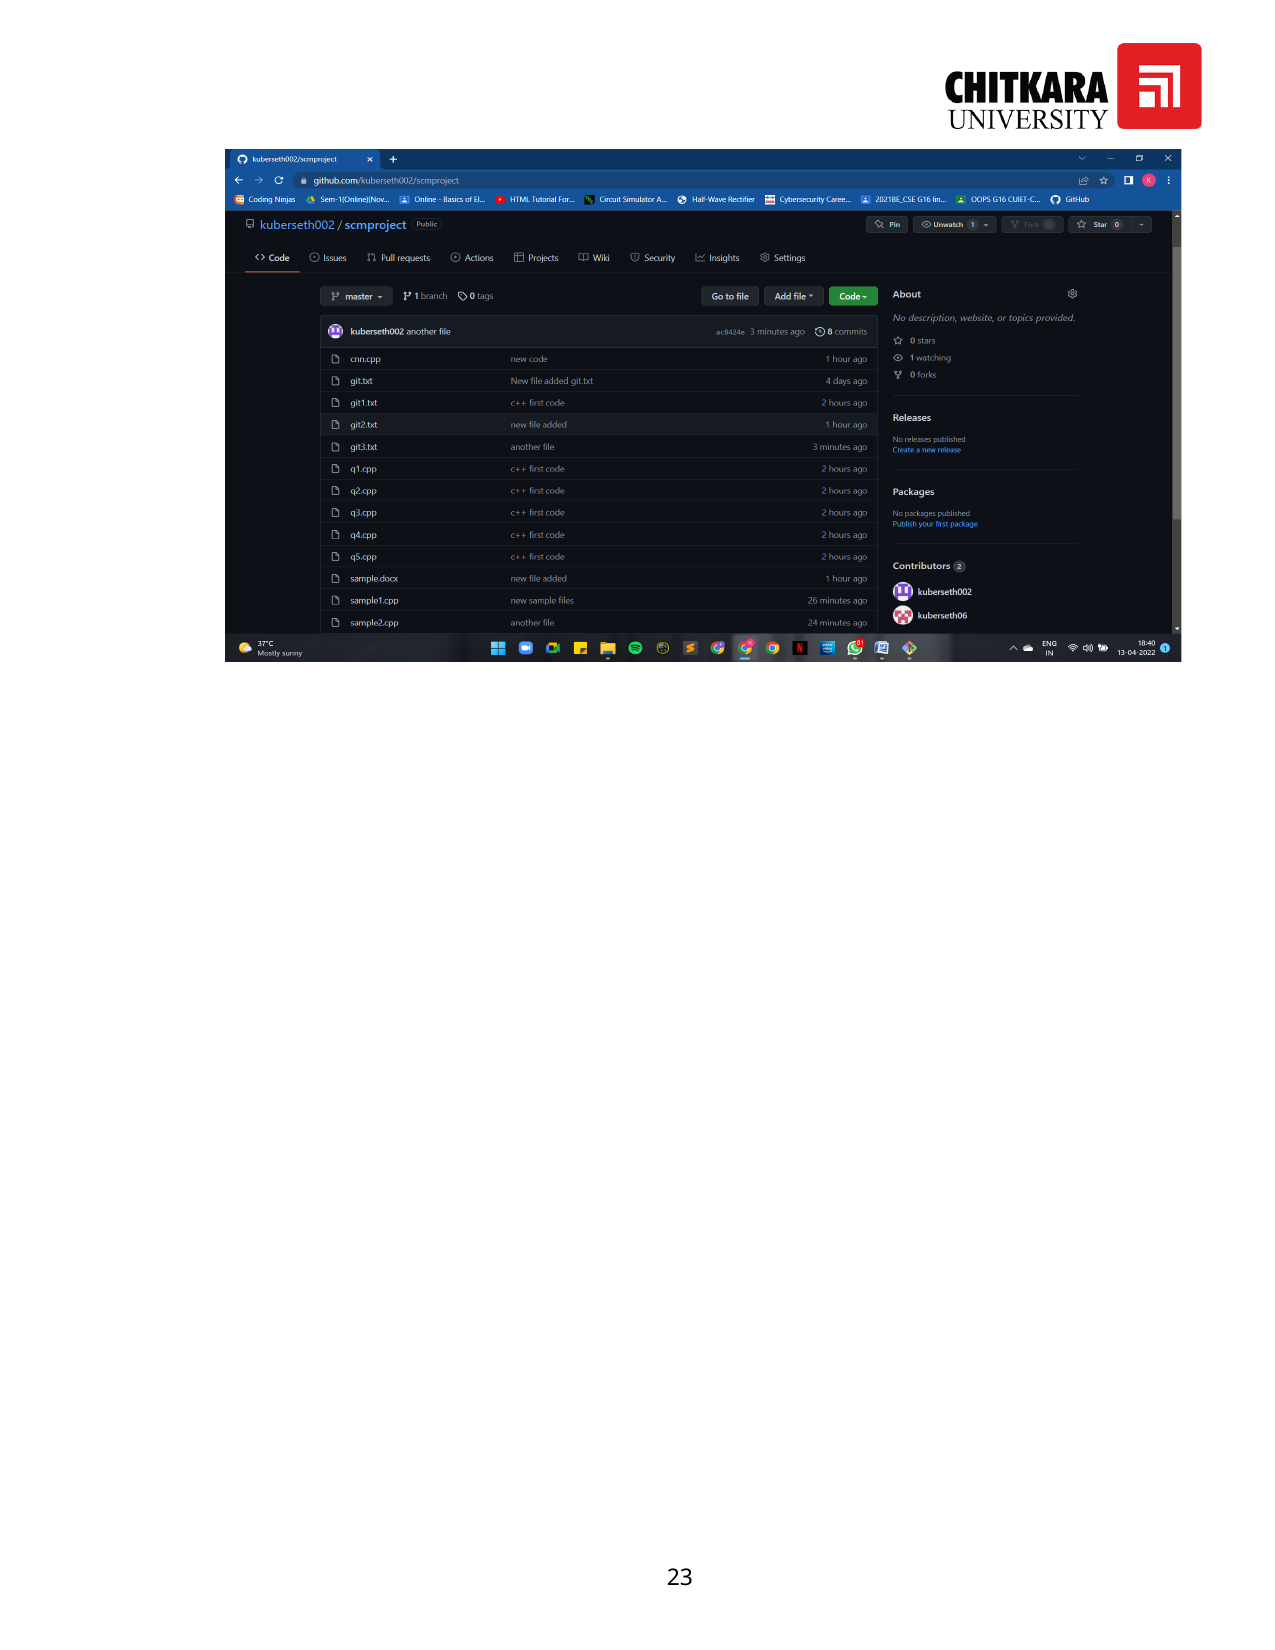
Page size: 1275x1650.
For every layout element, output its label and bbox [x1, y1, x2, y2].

picture [225, 149, 1182, 662]
picture [945, 43, 1202, 129]
